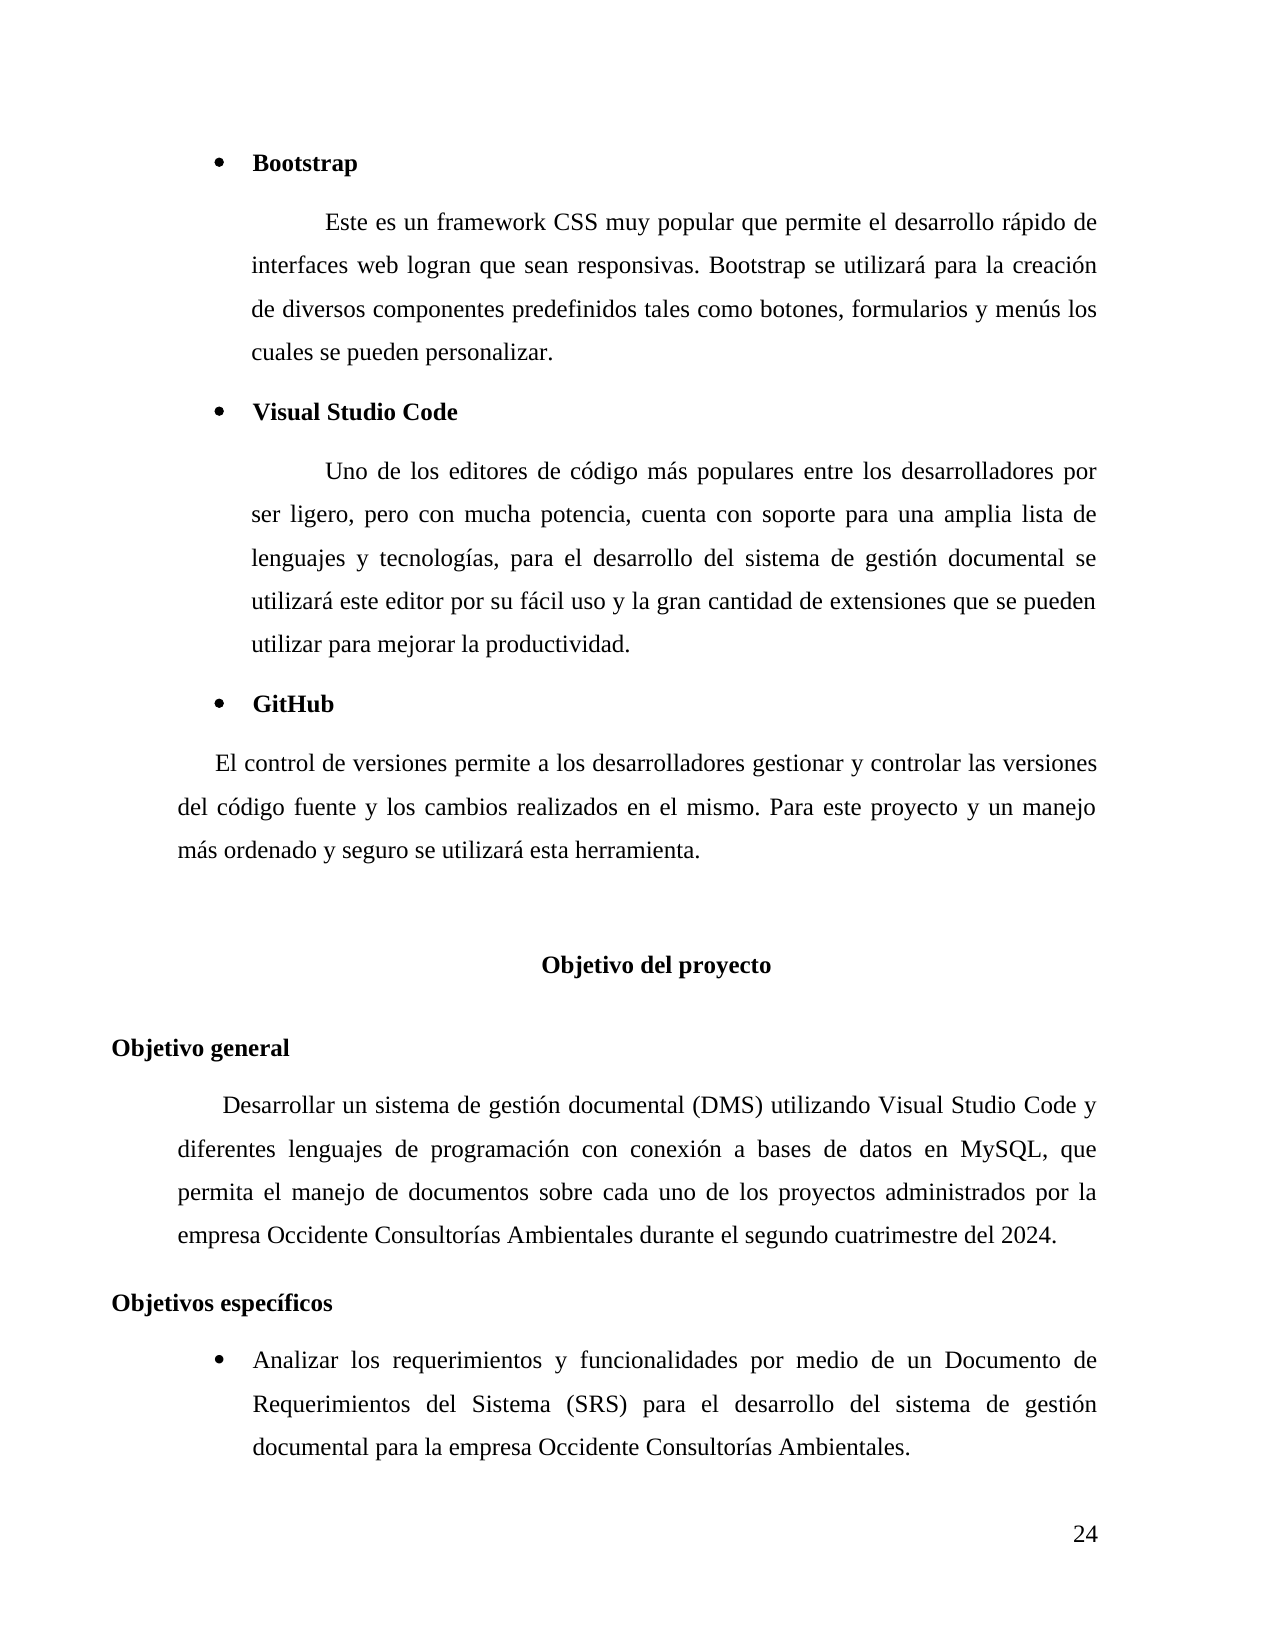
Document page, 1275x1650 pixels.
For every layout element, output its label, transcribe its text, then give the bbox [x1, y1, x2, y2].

list Bootstrap [215, 148, 1098, 176]
list Analizar los requerimientos y funcionalidades por medio de un Documento de Requerimientos del Sistema (SRS) para el desarrollo del sistema de gestión documental para la empresa Occidente Consultorías Ambientales. [215, 1346, 1098, 1461]
list Visual Studio Code [215, 397, 1098, 425]
text Desarrollar un sistema de gestión documental (DMS) utilizando Visual Studio Code y diferentes lenguajes de programación con conexión a bases de datos en MySQL, que permita el manejo de documentos sobre cada uno de los proyectos administrados por la empresa Occidente Consultorías Ambientales durante el segundo cuatrimestre del 2024. [177, 1091, 1098, 1249]
list GitHub [215, 689, 1098, 717]
subtitle Objetivo del proyecto [215, 951, 1098, 979]
text Uno de los editores de código más populares entre los desarrolladores por ser ligero, pero con mucha potencia, cuenta con soporte para una amplia lista de lenguajes y tecnologías, para el desarrollo del sistema de gestión documental se utilizará este editor por su fácil uso y la gran cantidad de extensiones que se pueden utilizar para mejorar la productividad. [251, 456, 1098, 658]
text Este es un framework CSS muy popular que permite el desarrollo rápido de interfaces web logran que sean responsivas. Bootstrap se utilizará para la creación de diversos componentes predefinidos tales como botones, formularios y menús los cuales se pueden personalizar. [251, 207, 1098, 366]
subtitle Objetivo general [111, 1033, 1098, 1062]
subtitle Objetivos específicos [111, 1288, 1098, 1317]
text El control de versiones permite a los desarrolladores gestionar y controlar las versiones del código fuente y los cambios realizados en el mismo. Para este proyecto y un manejo más ordenado y seguro se utilizará esta herramienta. [177, 748, 1098, 863]
